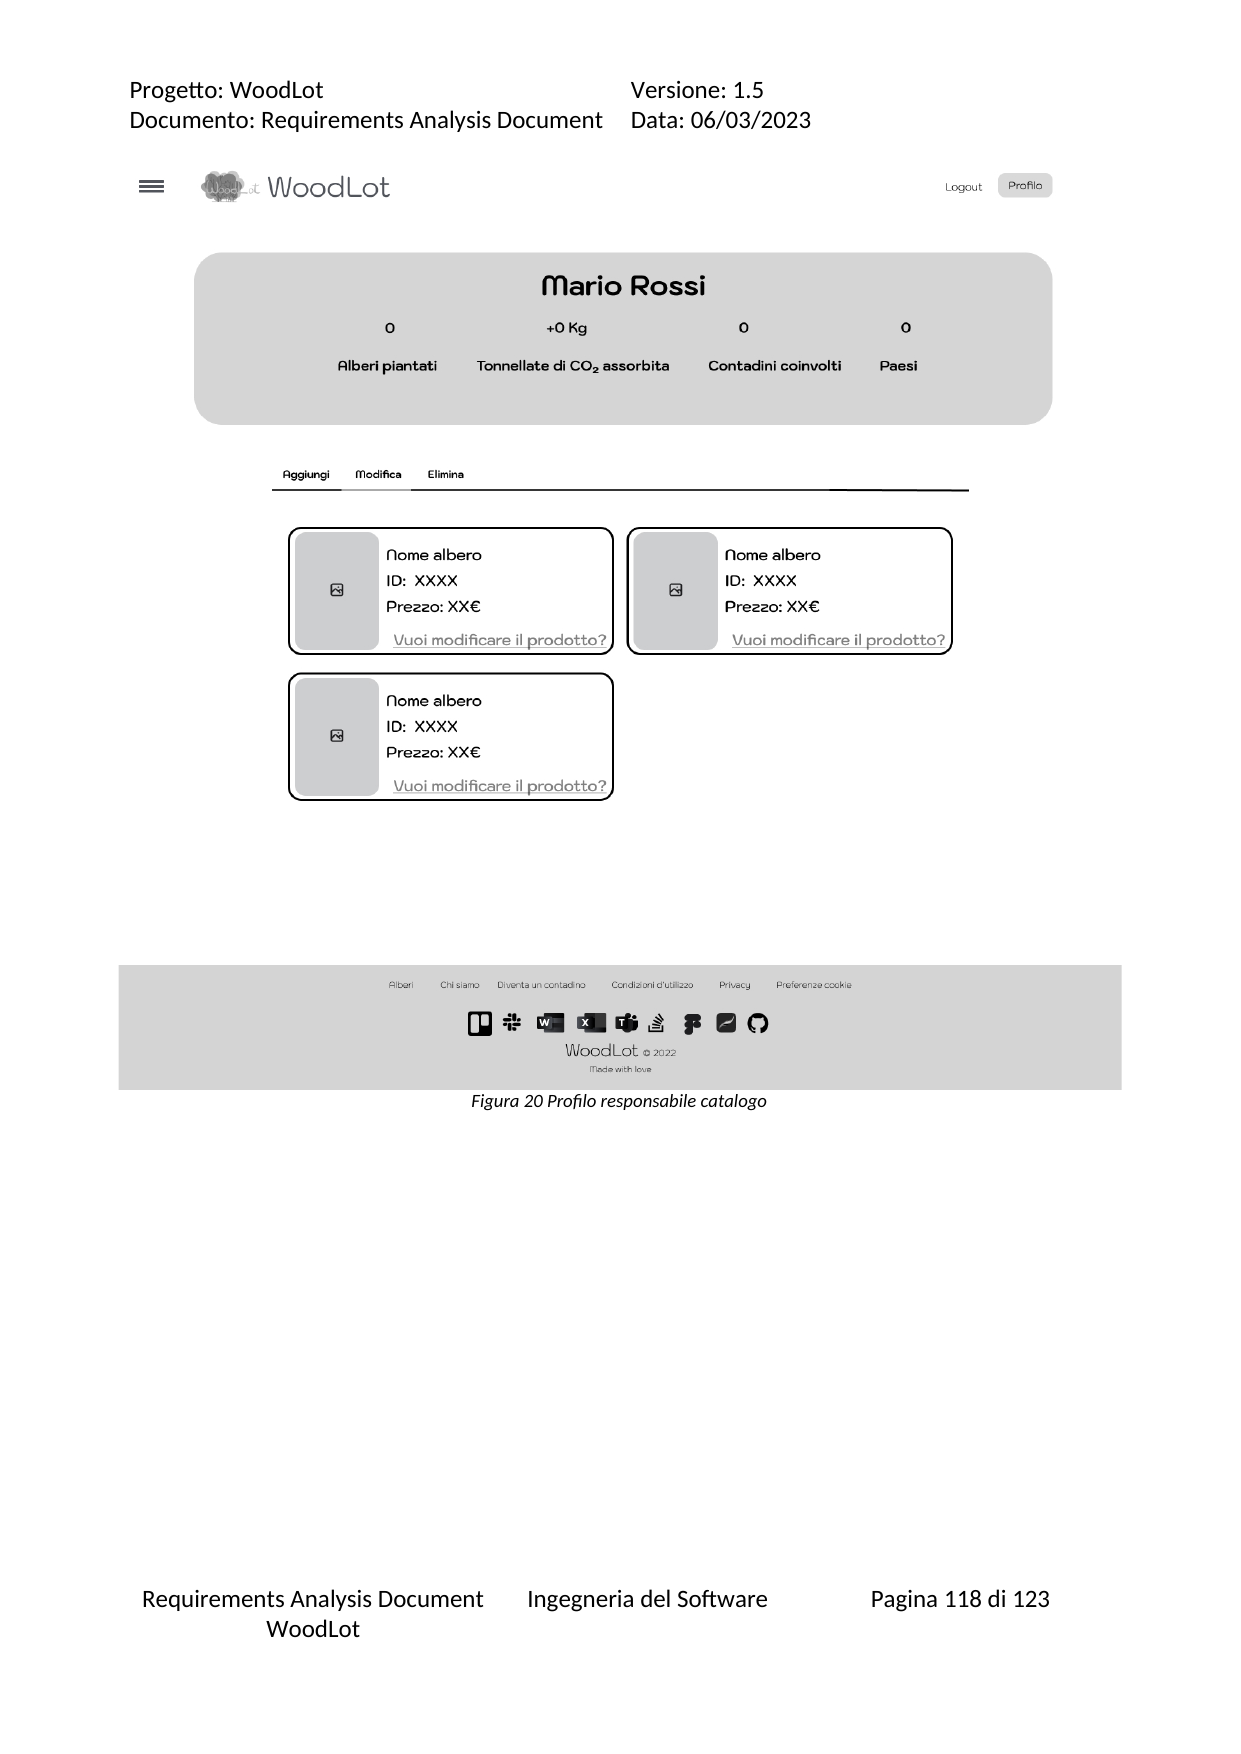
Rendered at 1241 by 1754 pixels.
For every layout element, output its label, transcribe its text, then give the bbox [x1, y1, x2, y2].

picture [118, 165, 1122, 1090]
